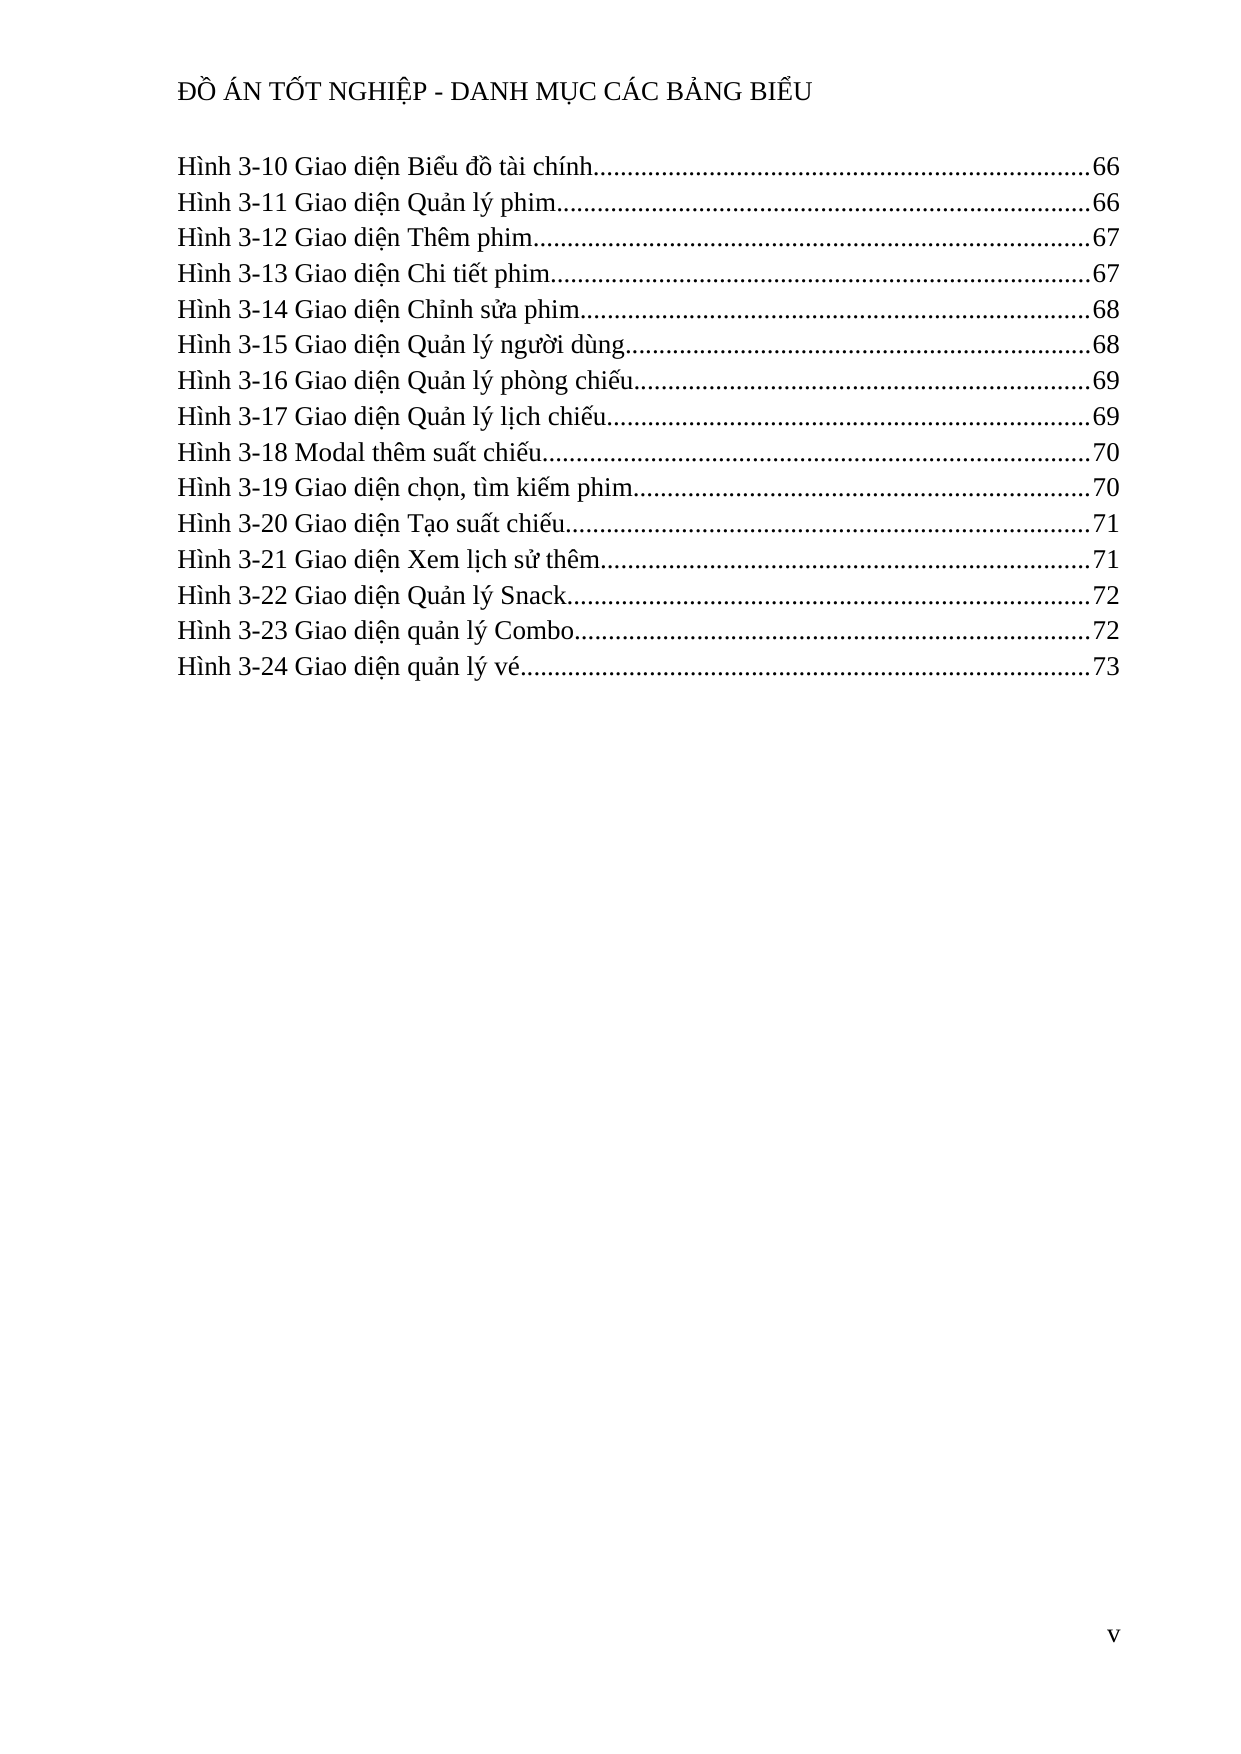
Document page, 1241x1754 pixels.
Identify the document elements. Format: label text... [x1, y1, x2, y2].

text Hình 3-10 Giao diện Biểu đồ tài chính 66 [177, 150, 1120, 181]
text Hình 3-18 Modal thêm suất chiếu 70 [177, 436, 1120, 467]
text Hình 3-15 Giao diện Quản lý người dùng 68 [177, 329, 1120, 360]
text Hình 3-17 Giao diện Quản lý lịch chiếu 69 [177, 400, 1120, 431]
text Hình 3-19 Giao diện chọn, tìm kiếm phim 70 [177, 472, 1120, 503]
text Hình 3-16 Giao diện Quản lý phòng chiếu 69 [177, 364, 1120, 396]
text Hình 3-12 Giao diện Thêm phim 67 [177, 221, 1120, 253]
text Hình 3-13 Giao diện Chi tiết phim 67 [177, 257, 1120, 288]
text Hình 3-21 Giao diện Xem lịch sử thêm 71 [177, 543, 1120, 574]
text Hình 3-20 Giao diện Tạo suất chiếu 71 [177, 507, 1120, 538]
text Hình 3-14 Giao diện Chỉnh sửa phim 68 [177, 293, 1120, 324]
text Hình 3-22 Giao diện Quản lý Snack 72 [177, 579, 1120, 610]
text Hình 3-24 Giao diện quản lý vé 73 [177, 650, 1120, 681]
text Hình 3-11 Giao diện Quản lý phim 66 [177, 186, 1120, 217]
text Hình 3-23 Giao diện quản lý Combo 72 [177, 614, 1120, 646]
